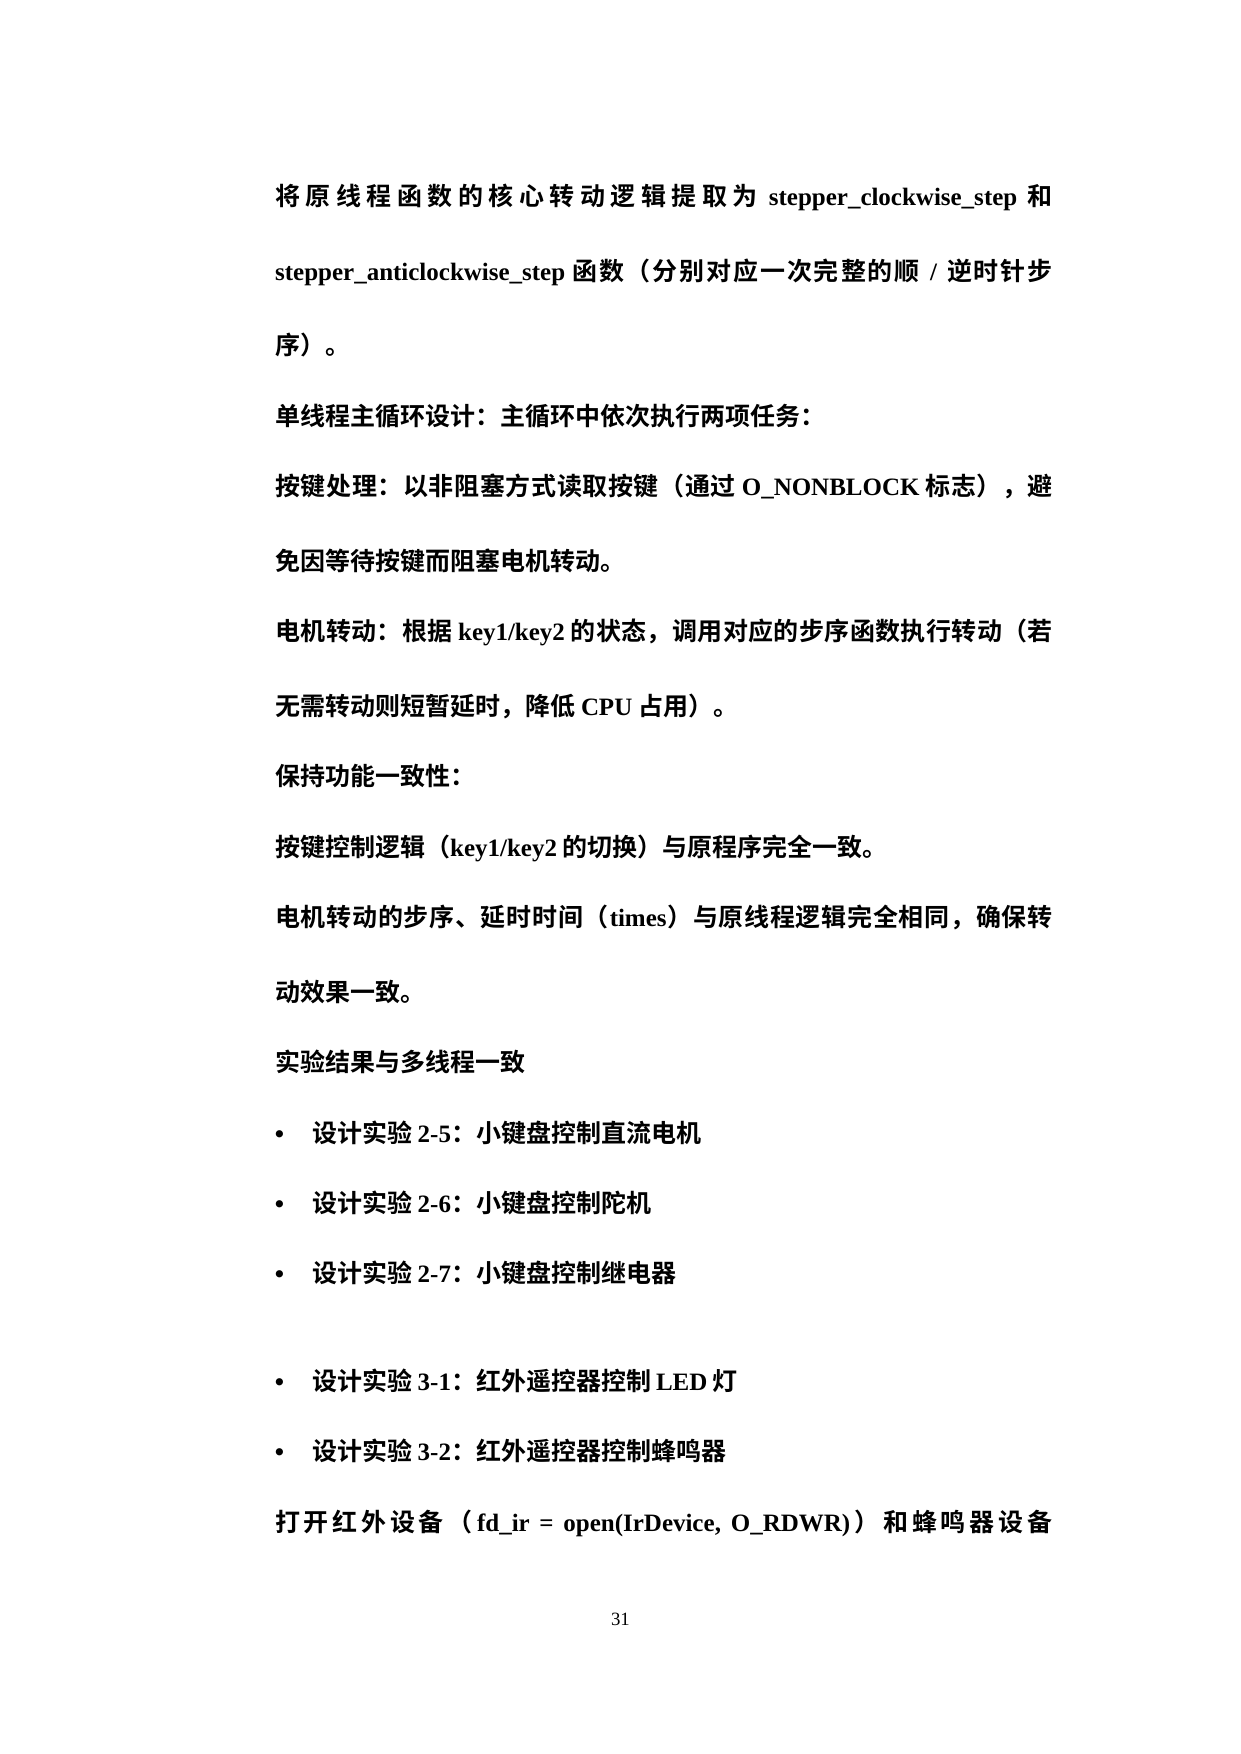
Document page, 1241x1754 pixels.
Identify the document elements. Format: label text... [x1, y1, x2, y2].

list 设计实验2-5：小键盘控制直流电机 [275, 1099, 1053, 1164]
list 设计实验3-1：红外遥控器控制LED灯 [275, 1347, 1053, 1412]
text 单线程主循环设计：主循环中依次执行两项任务： [275, 382, 1053, 447]
list 设计实验2-7：小键盘控制继电器 [275, 1239, 1053, 1304]
list 设计实验2-6：小键盘控制陀机 [275, 1169, 1053, 1234]
text 实验结果与多线程一致 [275, 1028, 1053, 1093]
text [275, 162, 1053, 376]
text 按键处理：以非阻塞方式读取按键（通过O_NONBLOCK标志），避免因等待按键而阻塞电机转动。 [275, 452, 1053, 592]
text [275, 1488, 1053, 1553]
text 按键控制逻辑（key1/key2的切换）与原程序完全一致。 [275, 813, 1053, 878]
text 电机转动：根据key1/key2的状态，调用对应的步序函数执行转动（若无需转动则短暂延时，降低 CPU 占用）。 [275, 597, 1053, 737]
text 保持功能一致性： [275, 742, 1053, 807]
list 设计实验3-2：红外遥控器控制蜂鸣器 [275, 1417, 1053, 1482]
text 电机转动的步序、延时时间（times）与原线程逻辑完全相同，确保转动效果一致。 [275, 883, 1053, 1023]
